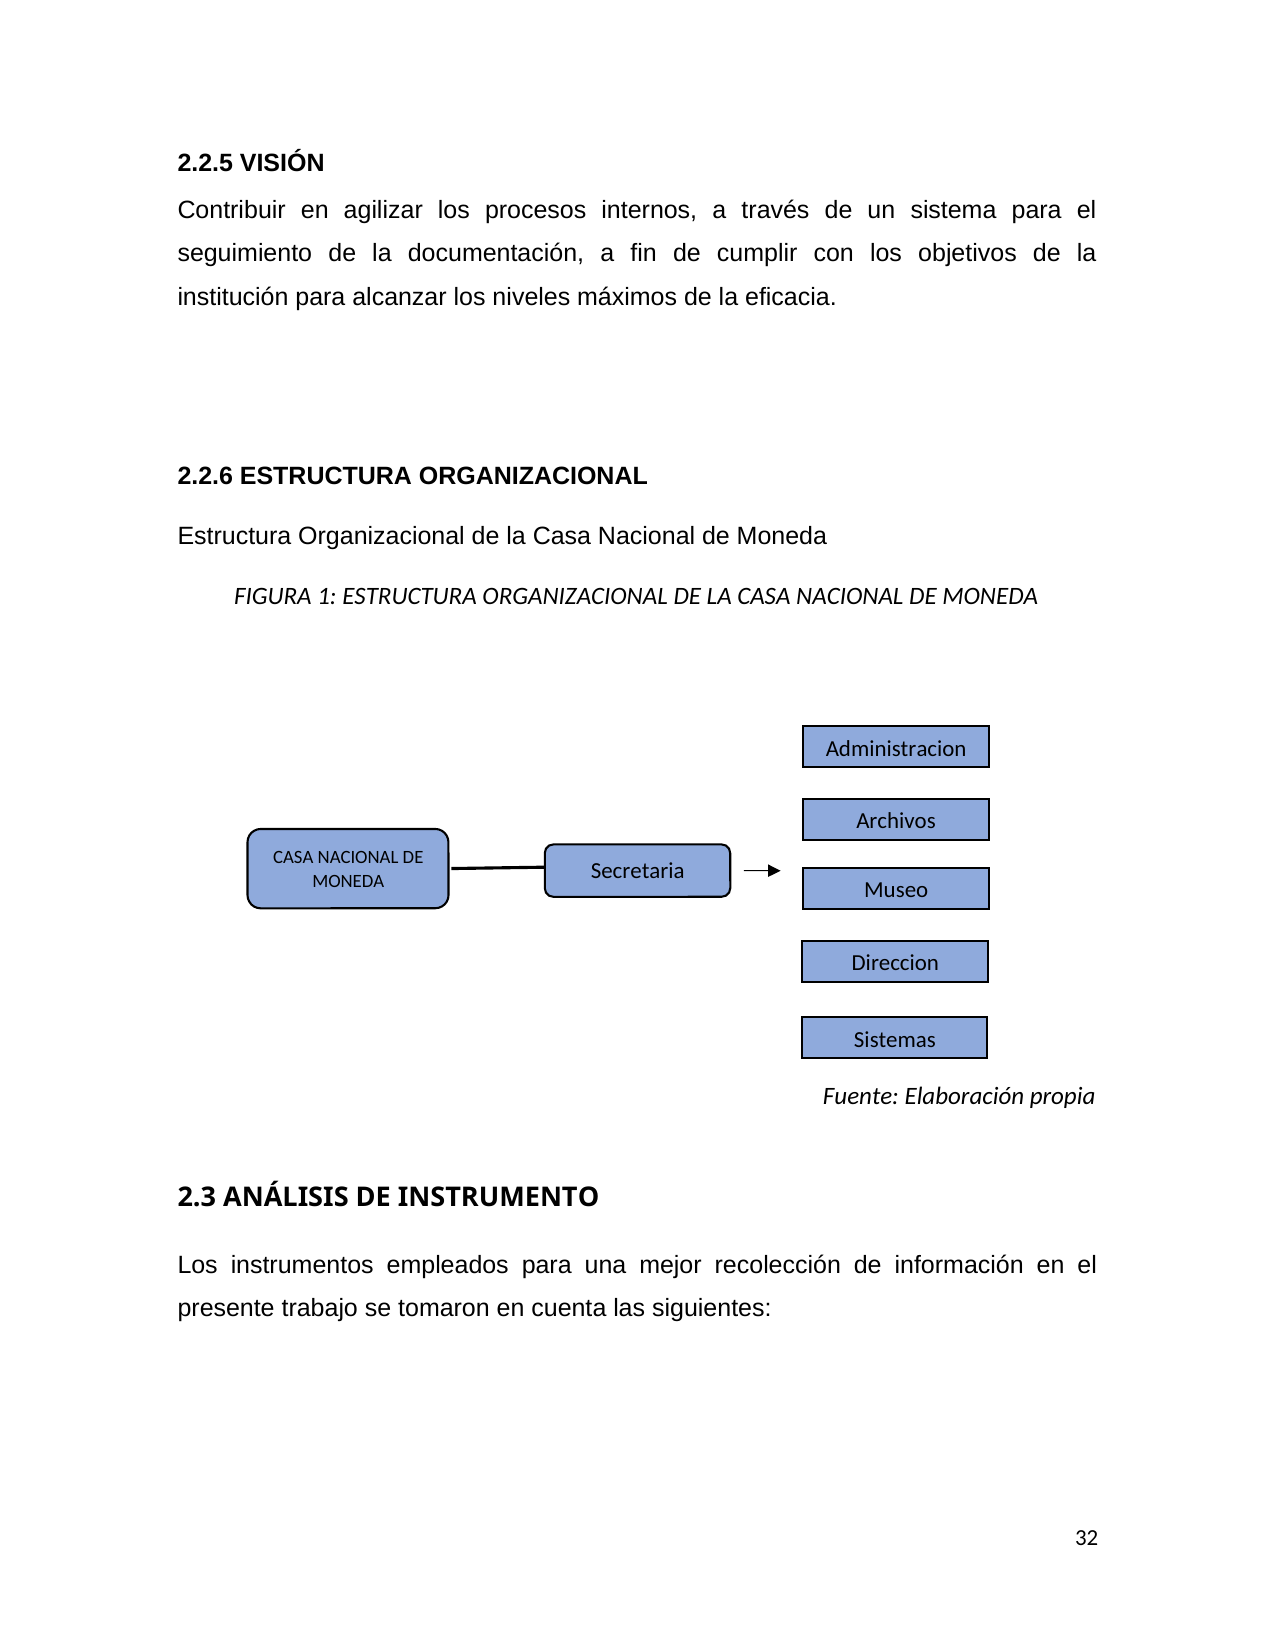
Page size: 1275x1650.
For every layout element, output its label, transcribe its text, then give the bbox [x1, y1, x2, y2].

text Los instrumentos empleados para una mejor recolección de información en el presente trabajo se tomaron en cuenta las siguientes: [177, 1250, 1098, 1322]
text Contribuir en agilizar los procesos internos, a través de un sistema para el seguimiento de la documentación, a fin de cumplir con los objetivos de la institución para alcanzar los niveles máximos de la eficacia. [177, 195, 1098, 310]
subtitle 2.2.6 ESTRUCTURA ORGANIZACIONAL [177, 461, 1098, 490]
text Estructura Organizacional de la Casa Nacional de Moneda [177, 521, 1098, 549]
text Fuente: Elaboración propia [177, 1080, 1098, 1111]
subtitle 2.3 ANÁLISIS DE INSTRUMENTO [177, 1178, 1098, 1214]
subtitle 2.2.5 VISIÓN [177, 148, 1098, 176]
text FIGURA 1: ESTRUCTURA ORGANIZACIONAL DE LA CASA NACIONAL DE MONEDA [177, 581, 1098, 611]
